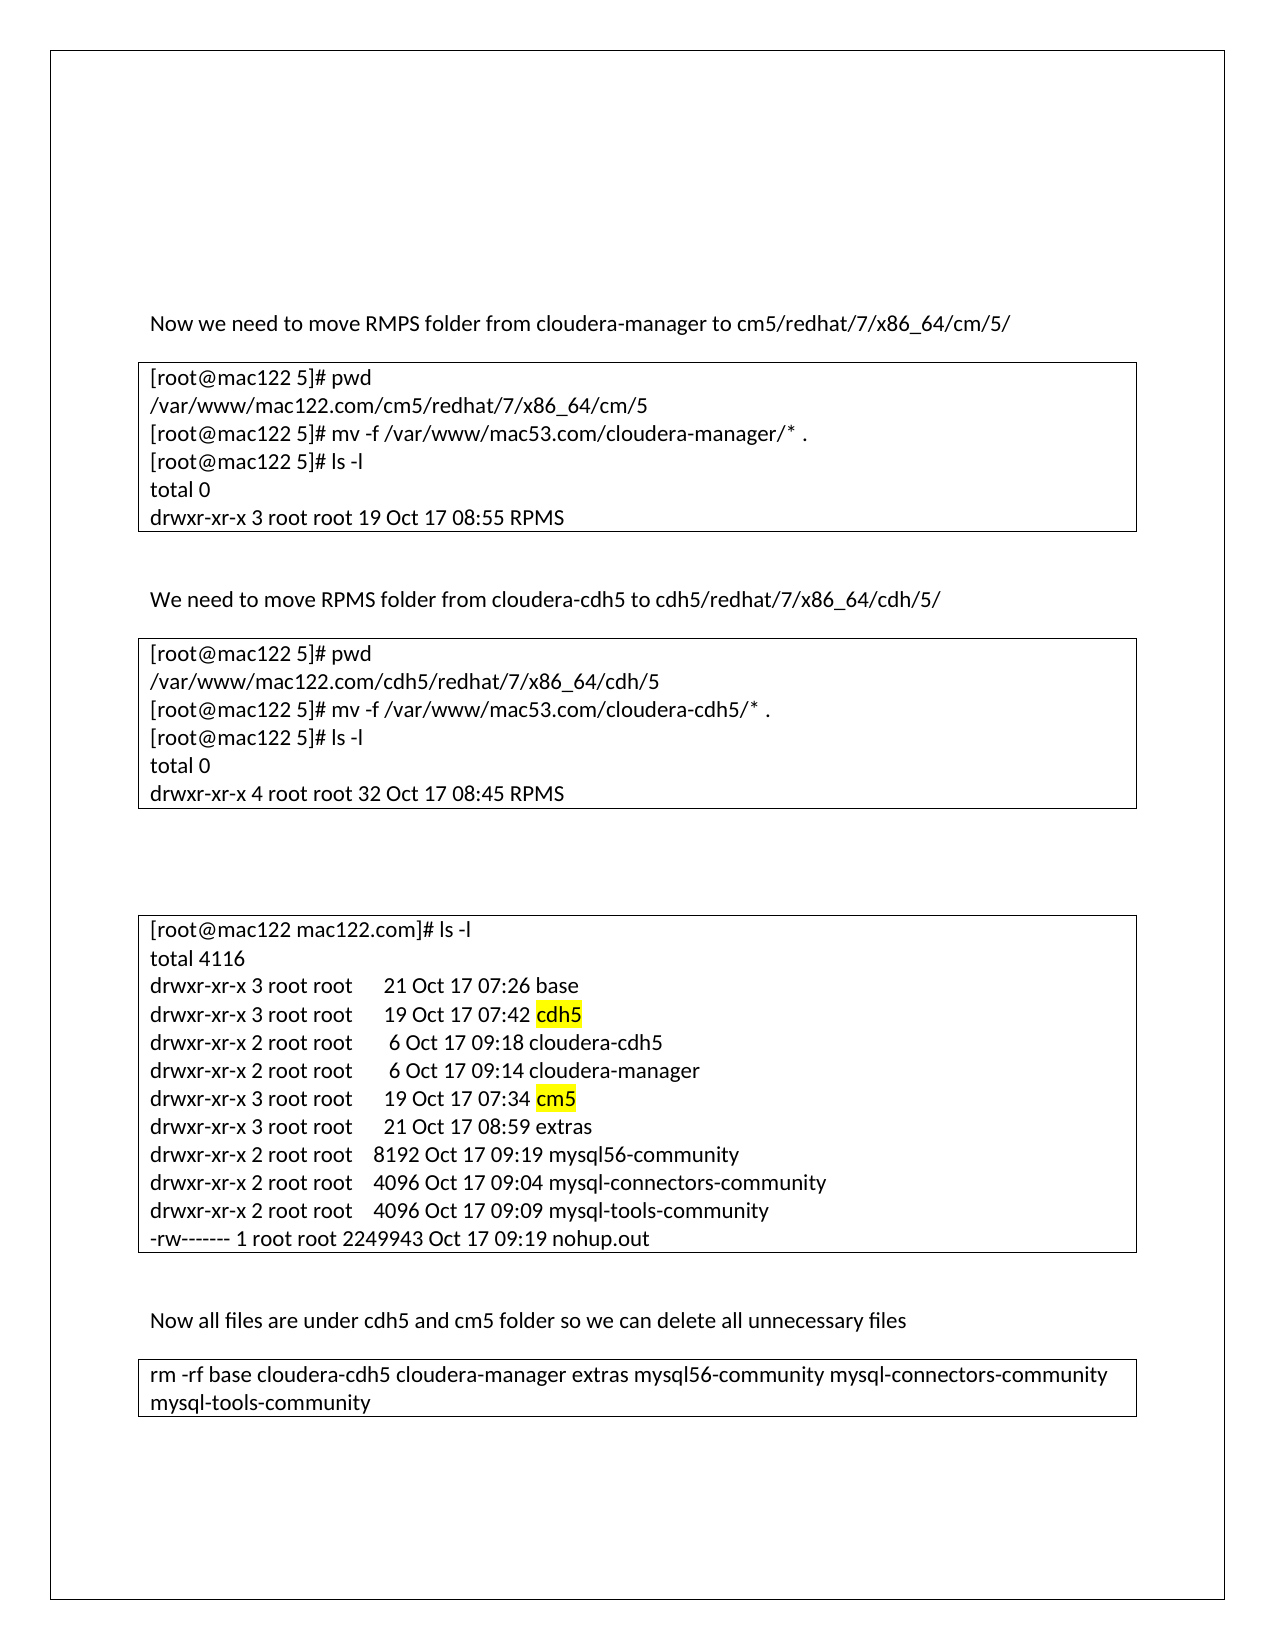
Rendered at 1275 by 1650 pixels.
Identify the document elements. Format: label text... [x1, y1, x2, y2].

text Now we need to move RMPS folder from cloudera-manager to cm5/redhat/7/x86_64/cm/5/ [150, 309, 1125, 337]
table_header [root@mac122 5]# pwd /var/www/mac122.com/cdh5/redhat/7/x86_64/cdh/5 [root@mac122 5]# mv -f /var/www/mac53.com/cloudera-cdh5/* . [root@mac122 5]# ls -l total 0 drwxr-xr-x 4 root root 32 Oct 17 08:45 RPMS [139, 639, 1136, 807]
table_header rm -rf base cloudera-cdh5 cloudera-manager extras mysql56-community mysql-connectors-community mysql-tools-community [139, 1360, 1136, 1416]
text Now all files are under cdh5 and cm5 folder so we can delete all unnecessary files [150, 1306, 1125, 1334]
table_header [root@mac122 5]# pwd /var/www/mac122.com/cm5/redhat/7/x86_64/cm/5 [root@mac122 5]# mv -f /var/www/mac53.com/cloudera-manager/* . [root@mac122 5]# ls -l total 0 drwxr-xr-x 3 root root 19 Oct 17 08:55 RPMS [139, 363, 1136, 531]
text We need to move RPMS folder from cloudera-cdh5 to cdh5/redhat/7/x86_64/cdh/5/ [150, 585, 1125, 613]
table_header [root@mac122 mac122.com]# ls -l total 4116 drwxr-xr-x 3 root root 21 Oct 17 07:26 base drwxr-xr-x 3 root root 19 Oct 17 07:42 cdh5 drwxr-xr-x 2 root root 6 Oct 17 09:18 cloudera-cdh5 drwxr-xr-x 2 root root 6 Oct 17 09:14 cloudera-manager drwxr-xr-x 3 root root 19 Oct 17 07:34 cm5 drwxr-xr-x 3 root root 21 Oct 17 08:59 extras drwxr-xr-x 2 root root 8192 Oct 17 09:19 mysql56-community drwxr-xr-x 2 root root 4096 Oct 17 09:04 mysql-connectors-community drwxr-xr-x 2 root root 4096 Oct 17 09:09 mysql-tools-community -rw------- 1 root root 2249943 Oct 17 09:19 nohup.out [139, 916, 1136, 1252]
